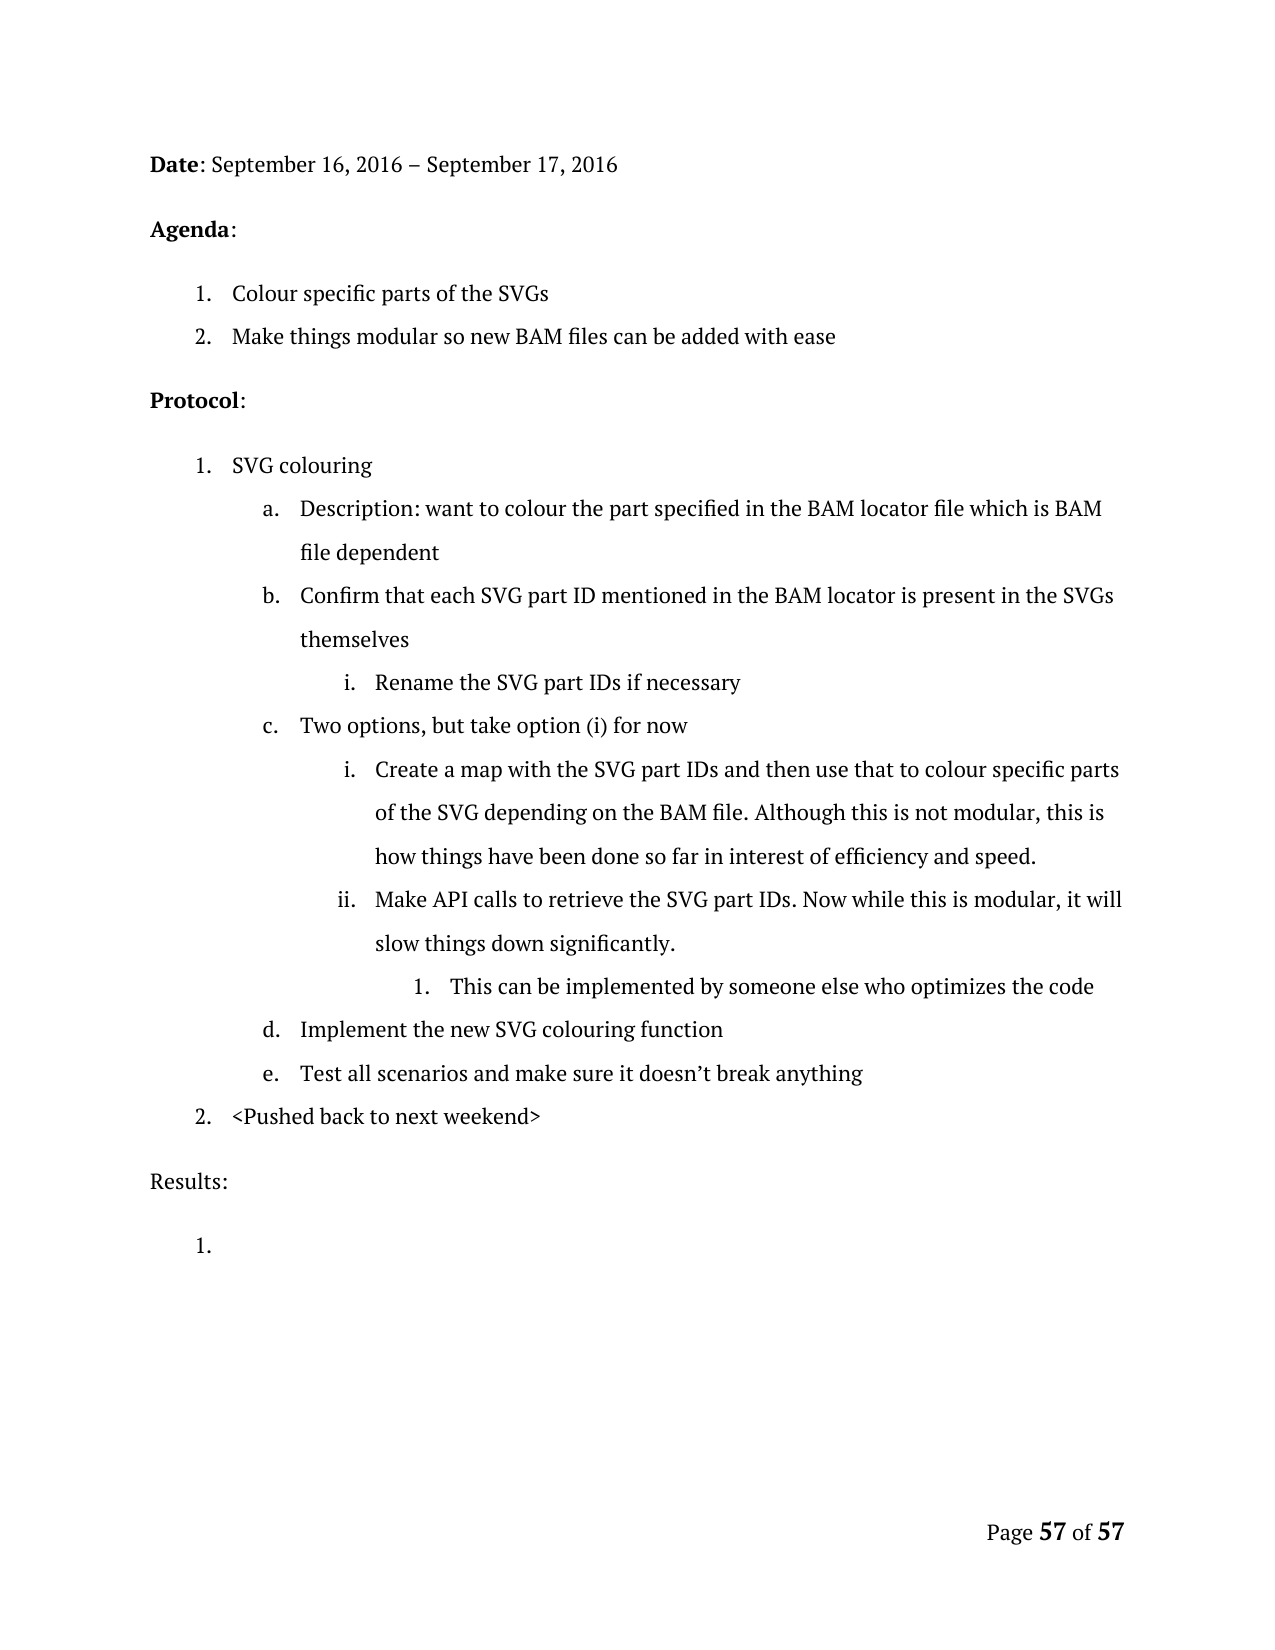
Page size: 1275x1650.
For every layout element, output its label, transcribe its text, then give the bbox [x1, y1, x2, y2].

list Test all scenarios and make sure it doesn’t break anything [262, 1059, 1125, 1088]
list Rename the SVG part IDs if necessary [356, 668, 1125, 697]
list Two options, but take option (i) for now [262, 711, 1125, 740]
list Confirm that each SVG part ID mentioned in the BAM locator is present in the SVGs themselves [262, 581, 1125, 653]
text Results: [150, 1166, 1125, 1195]
list Colour specific parts of the SVGs [194, 278, 1125, 307]
text Agenda: [150, 214, 1125, 243]
list <Pushed back to next weekend> [194, 1102, 1125, 1131]
list Make API calls to retrieve the SVG part IDs. Now while this is modular, it will slow things down significantly. [356, 885, 1125, 957]
list Implement the new SVG colouring function [262, 1015, 1125, 1044]
list SVG colouring [194, 451, 1125, 479]
list Make things modular so new BAM files can be added with ease [194, 322, 1125, 351]
text Protocol: [150, 386, 1125, 415]
list Description: want to colour the part specified in the BAM locator file which is BAM file dependent [262, 494, 1125, 566]
list This can be implemented by someone else who optimizes the code [412, 972, 1125, 1001]
text Date: September 16, 2016 – September 17, 2016 [150, 150, 1125, 179]
list Create a map with the SVG part IDs and then use that to colour specific parts of the SVG depending on the BAM file. Although this is not modular, this is how things have been done so far in interest of efficiency and speed. [356, 754, 1125, 870]
